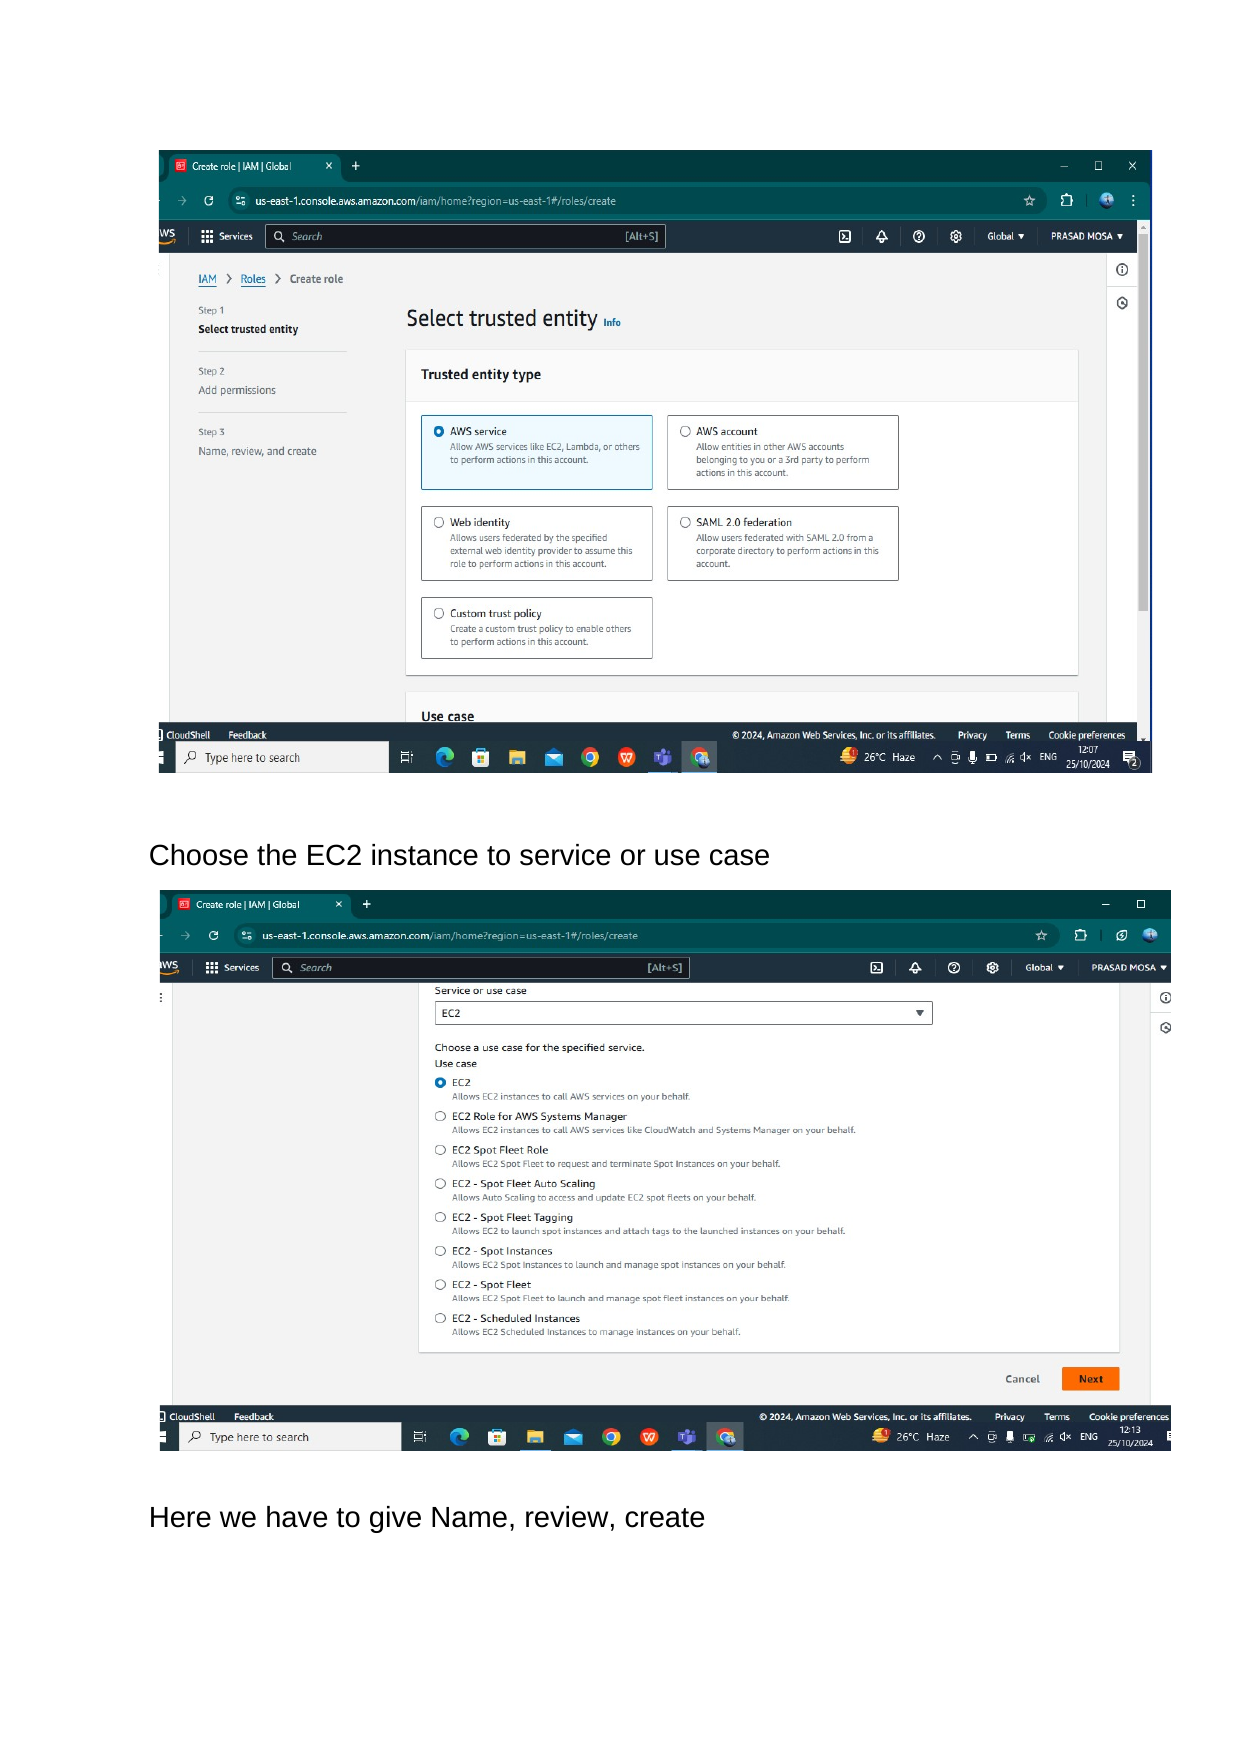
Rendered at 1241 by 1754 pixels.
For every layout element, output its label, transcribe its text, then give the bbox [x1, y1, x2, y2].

text Choose the EC2 instance to service or use case [148, 838, 1171, 871]
picture [158, 150, 1153, 773]
text Here we have to give Name, review, create [148, 1500, 1171, 1533]
picture [159, 890, 1171, 1451]
